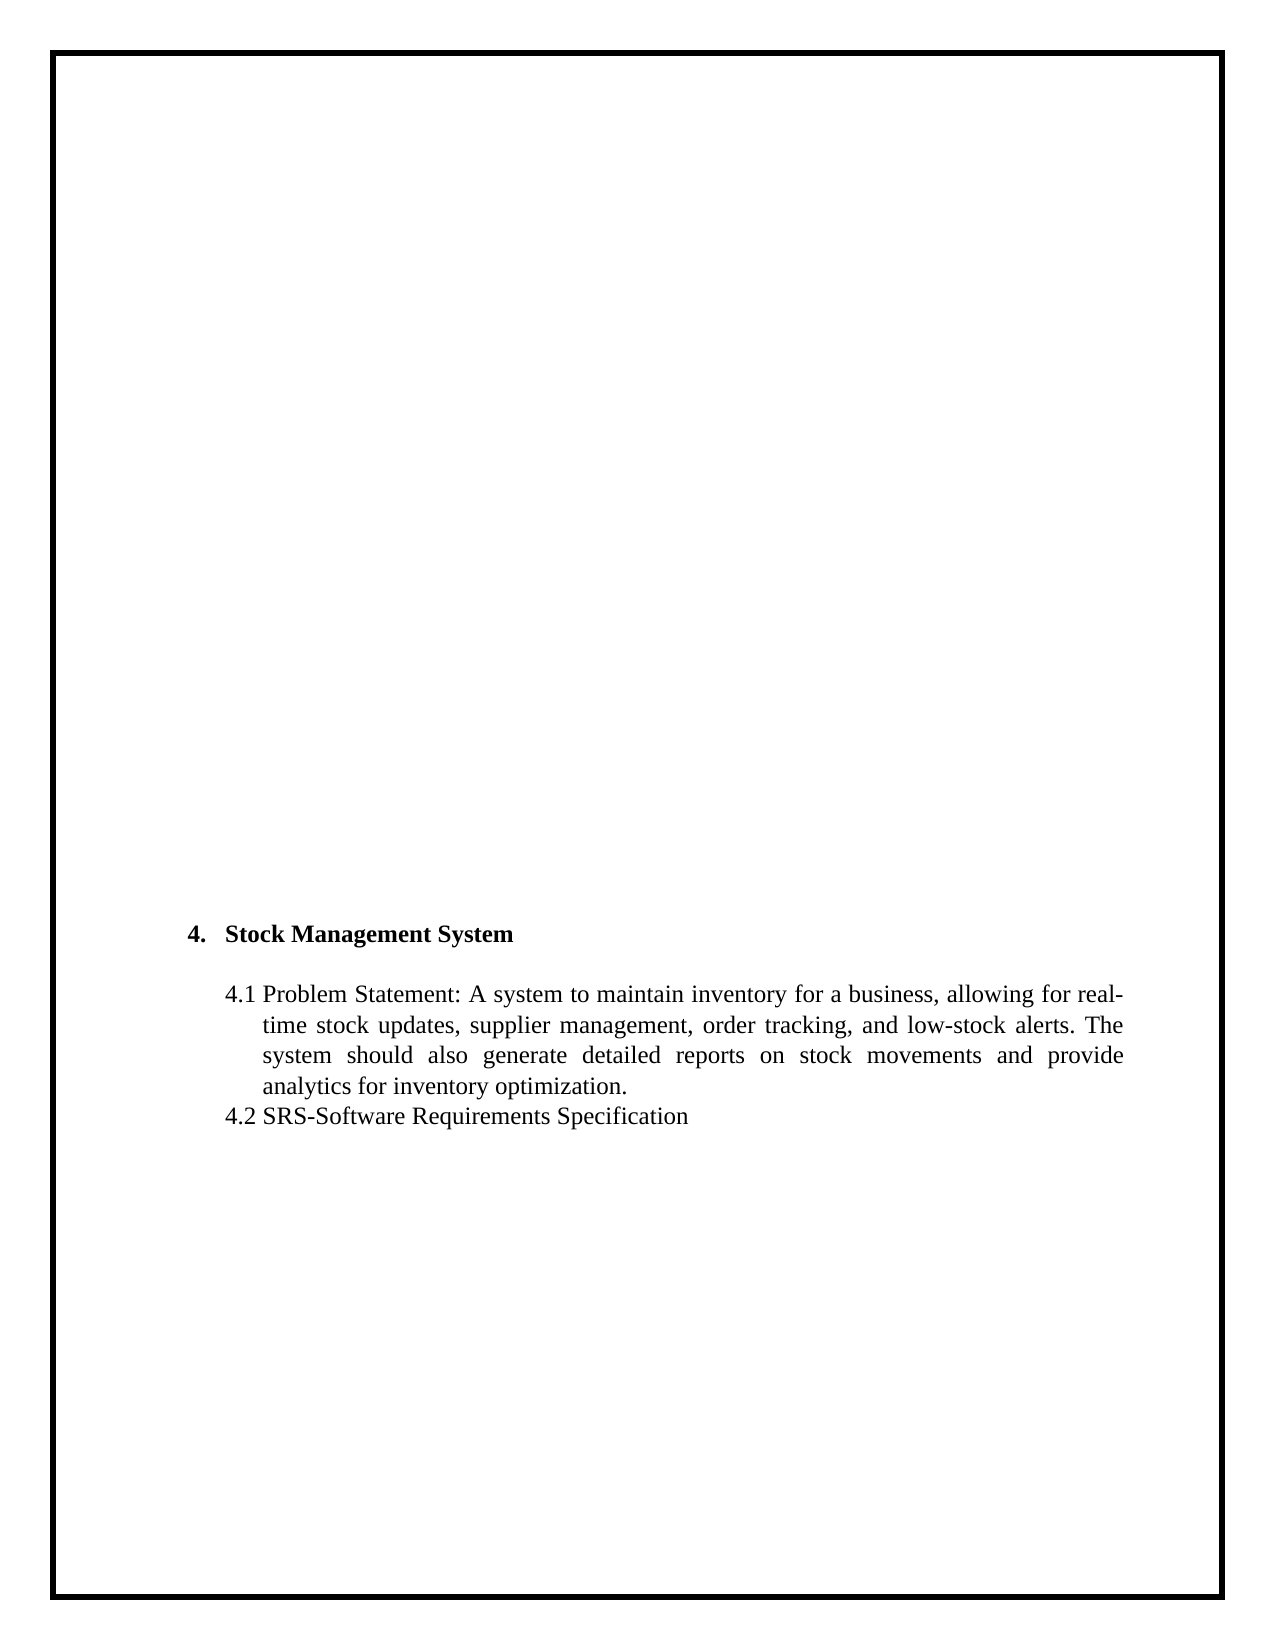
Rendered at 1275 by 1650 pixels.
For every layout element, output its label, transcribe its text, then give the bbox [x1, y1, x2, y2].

list Problem Statement: A system to maintain inventory for a business, allowing for real-time stock updates, supplier management, order tracking, and low-stock alerts. The system should also generate detailed reports on stock movements and provide analytics for inventory optimization. [225, 979, 1125, 1099]
list Stock Management System [187, 919, 1125, 947]
list SRS-Software Requirements Specification [225, 1101, 1125, 1130]
